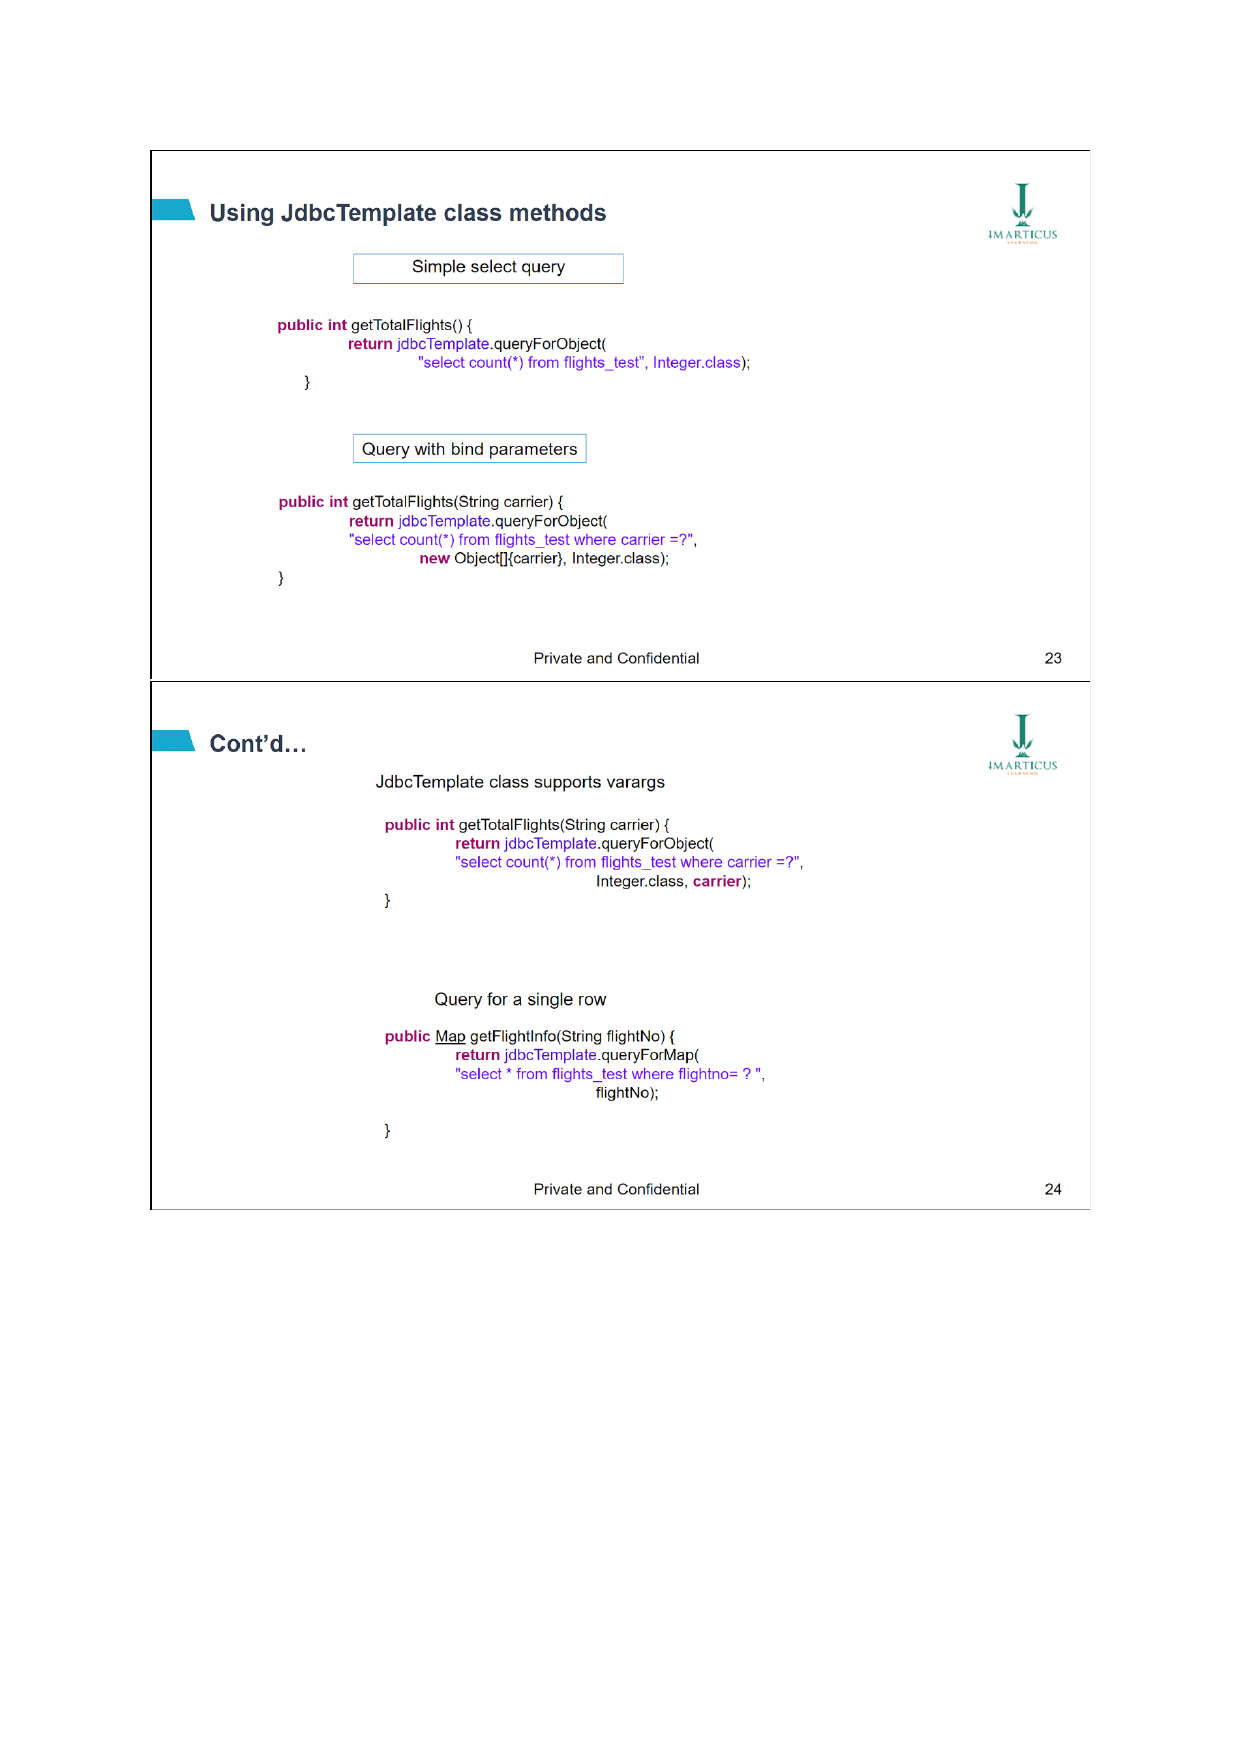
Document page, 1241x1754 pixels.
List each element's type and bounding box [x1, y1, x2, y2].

picture [150, 681, 1091, 1210]
picture [150, 150, 1091, 679]
